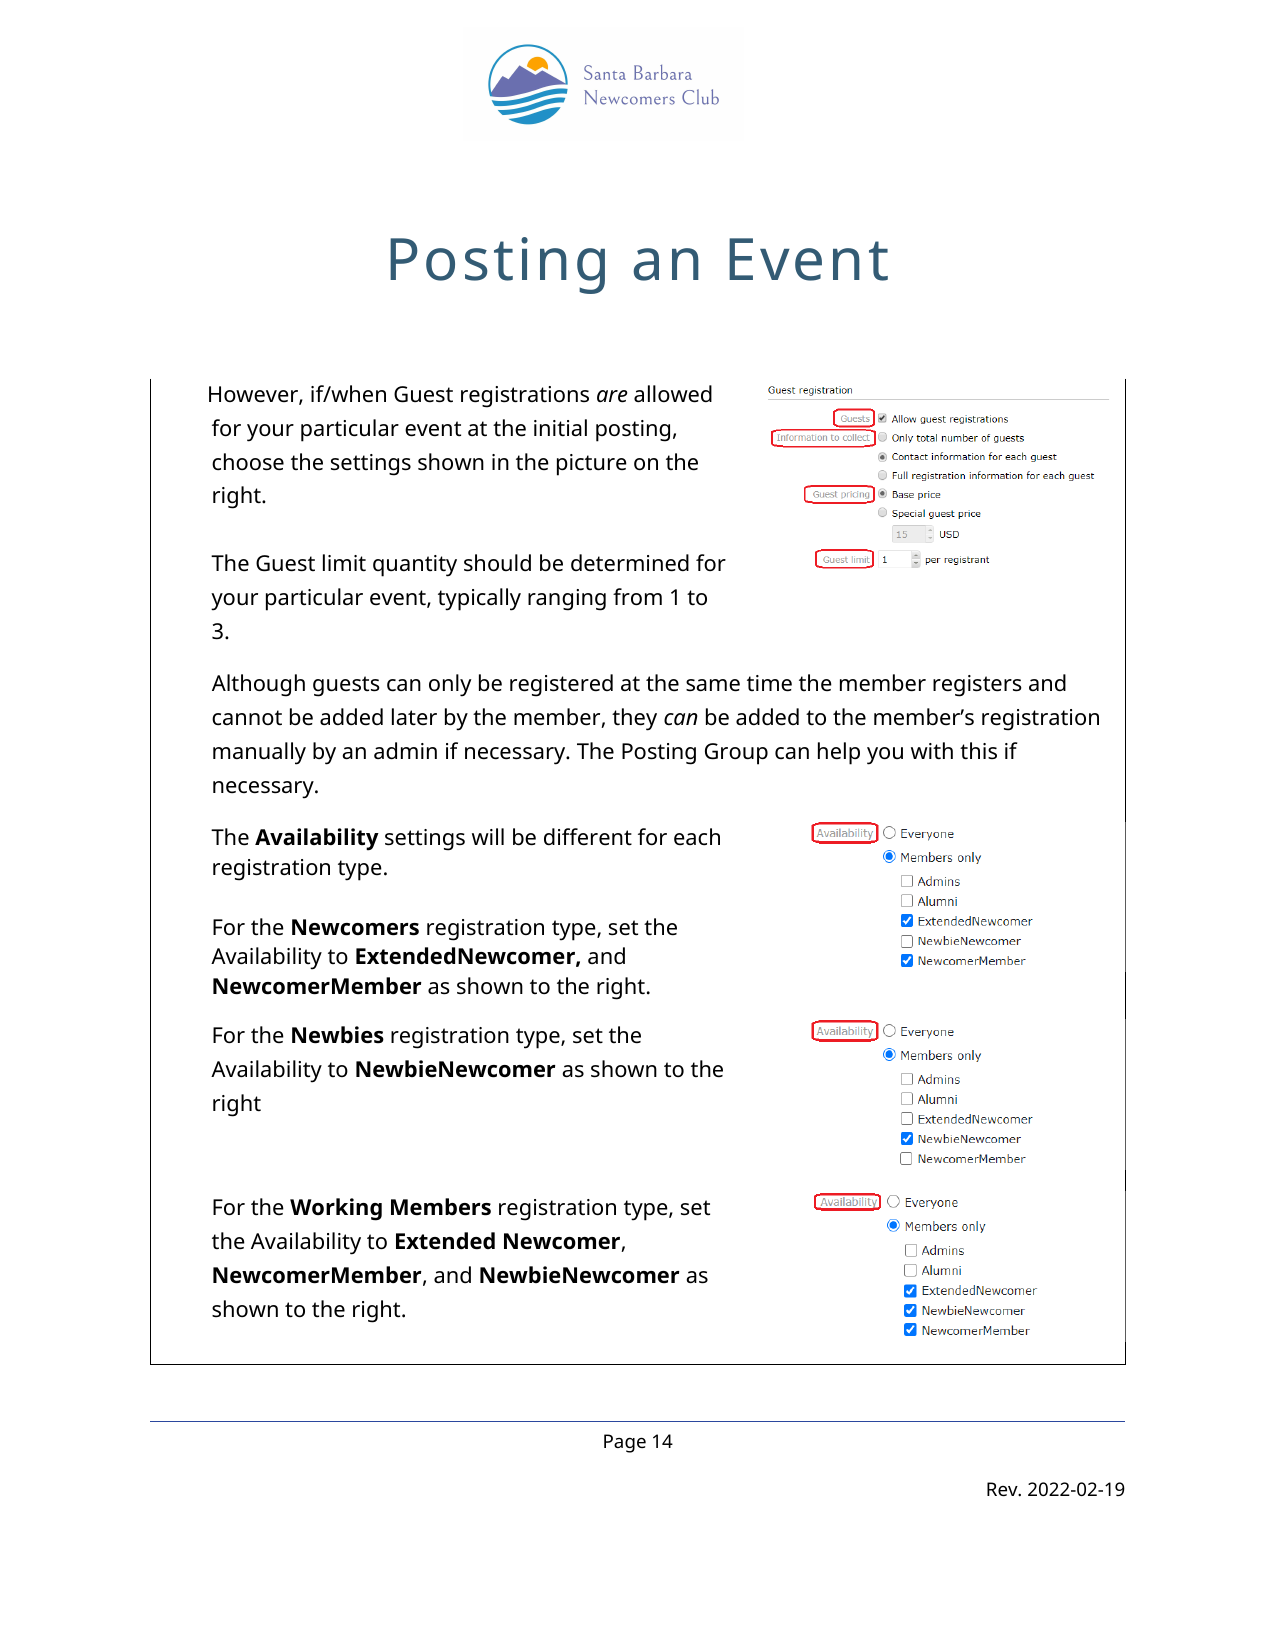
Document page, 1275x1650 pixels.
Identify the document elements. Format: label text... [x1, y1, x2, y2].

table_cell The Availability settings will be different for each registration type. For the Newcomers registration type, set the Availability to ExtendedNewcomer, and NewcomerMember as shown to the right. [151, 822, 741, 1019]
table_cell [741, 379, 1125, 668]
table_cell However, if/when Guest registrations are allowed for your particular event at the initial posting, choose the settings shown in the picture on the right. The Guest limit quantity should be determined for your particular event, typically ranging from 1 to 3. [151, 379, 741, 668]
picture [462, 27, 744, 141]
table_cell Although guests can only be registered at the same time the member registers and cannot be added later by the member, they can be added to the member’s registration manually by an admin if necessary. The Posting Group can help you with this if necessary. [151, 668, 1125, 822]
table_cell [741, 1192, 1125, 1364]
picture [802, 1191, 1126, 1342]
table_cell [741, 1020, 1125, 1192]
table_cell For the Working Members registration type, set the Availability to Extended Newcomer, NewcomerMember, and NewbieNewcomer as shown to the right. [151, 1192, 741, 1364]
table_cell [741, 822, 1125, 1019]
picture [802, 1019, 1126, 1170]
picture [802, 822, 1126, 972]
table_cell For the Newbies registration type, set the Availability to NewbieNewcomer as shown to the right [151, 1020, 741, 1192]
picture [757, 378, 1110, 579]
